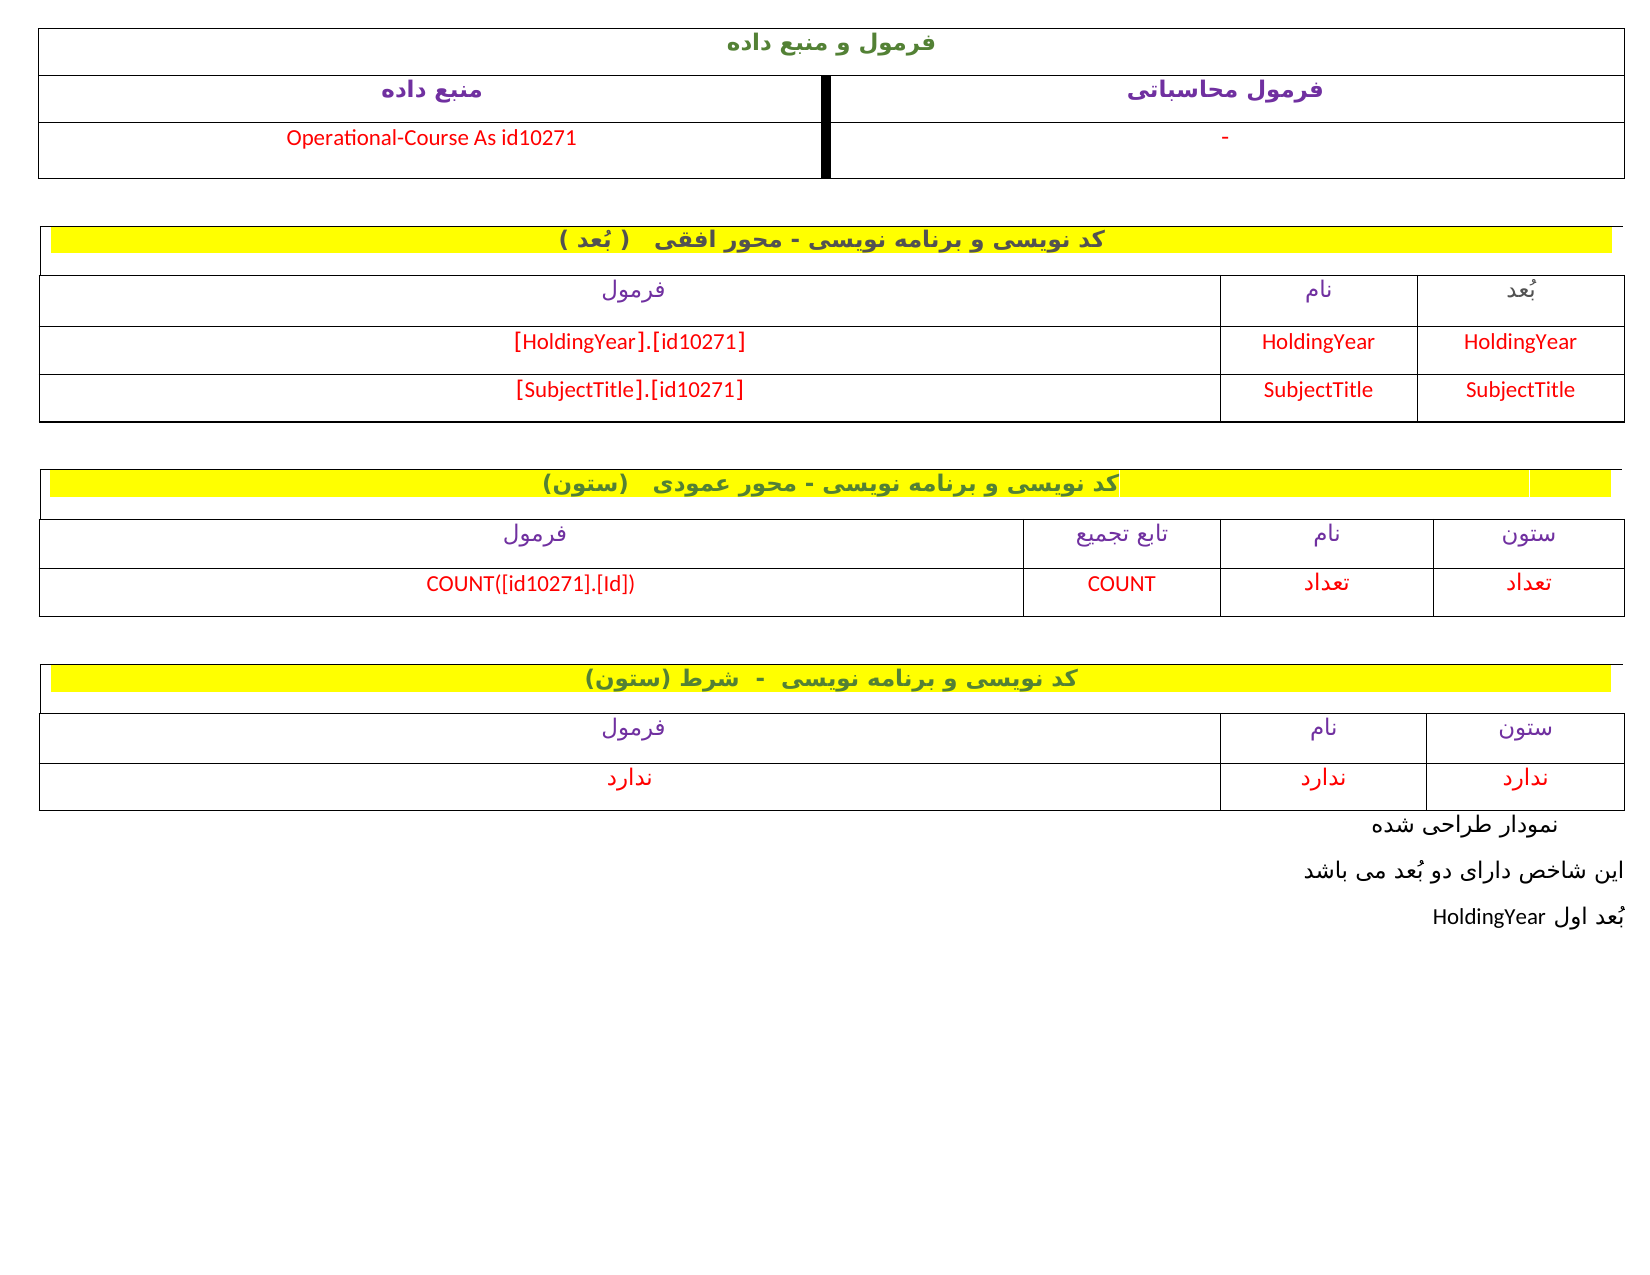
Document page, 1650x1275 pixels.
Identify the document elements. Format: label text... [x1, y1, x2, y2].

table_cell منبع داده [39, 76, 821, 122]
table_cell ستون [1434, 520, 1624, 568]
table_cell فرمول [40, 276, 1220, 326]
table_cell HoldingYear [1418, 327, 1624, 374]
table_header فرمول و منبع داده [39, 29, 1624, 75]
table_header کد نویسی و برنامه نویسی - شرط (ستون) [41, 665, 1623, 713]
table_header کد نویسی و برنامه نویسی - محور افقی ( بُعد ) [41, 227, 1623, 275]
table_cell فرمول [40, 520, 1023, 568]
table_cell COUNT [1024, 569, 1220, 616]
table_cell [id10271].[HoldingYear] [40, 327, 1220, 374]
text بُعد اول HoldingYear [37, 902, 1650, 930]
text نمودار طراحی شده [37, 811, 1650, 838]
table_cell نام [1221, 520, 1433, 568]
table_cell ندارد [40, 764, 1220, 810]
table_cell ستون [1427, 714, 1624, 763]
table_cell تابع تجمیع [1024, 520, 1220, 568]
table_cell SubjectTitle [1418, 375, 1624, 421]
table_cell نام [1221, 714, 1426, 763]
table_cell - [831, 123, 1624, 178]
table_cell فرمول [40, 714, 1220, 763]
text این شاخص دارای دو بُعد می باشد [37, 857, 1650, 883]
table_cell ندارد [1427, 764, 1624, 810]
table_cell بُعد [1418, 276, 1624, 326]
table_cell HoldingYear [1221, 327, 1417, 374]
table_cell تعداد [1434, 569, 1624, 616]
table_cell تعداد [1221, 569, 1433, 616]
table_cell [id10271].[SubjectTitle] [40, 375, 1220, 421]
table_cell Operational-Course As id10271 [39, 123, 821, 178]
table_header کد نویسی و برنامه نویسی - محور عمودی (ستون) [41, 470, 1622, 519]
table_cell COUNT([id10271].[Id]) [40, 569, 1023, 616]
table_cell ندارد [1221, 764, 1426, 810]
table_cell فرمول محاسباتی [831, 76, 1624, 122]
table_cell نام [1221, 276, 1417, 326]
table_cell SubjectTitle [1221, 375, 1417, 421]
